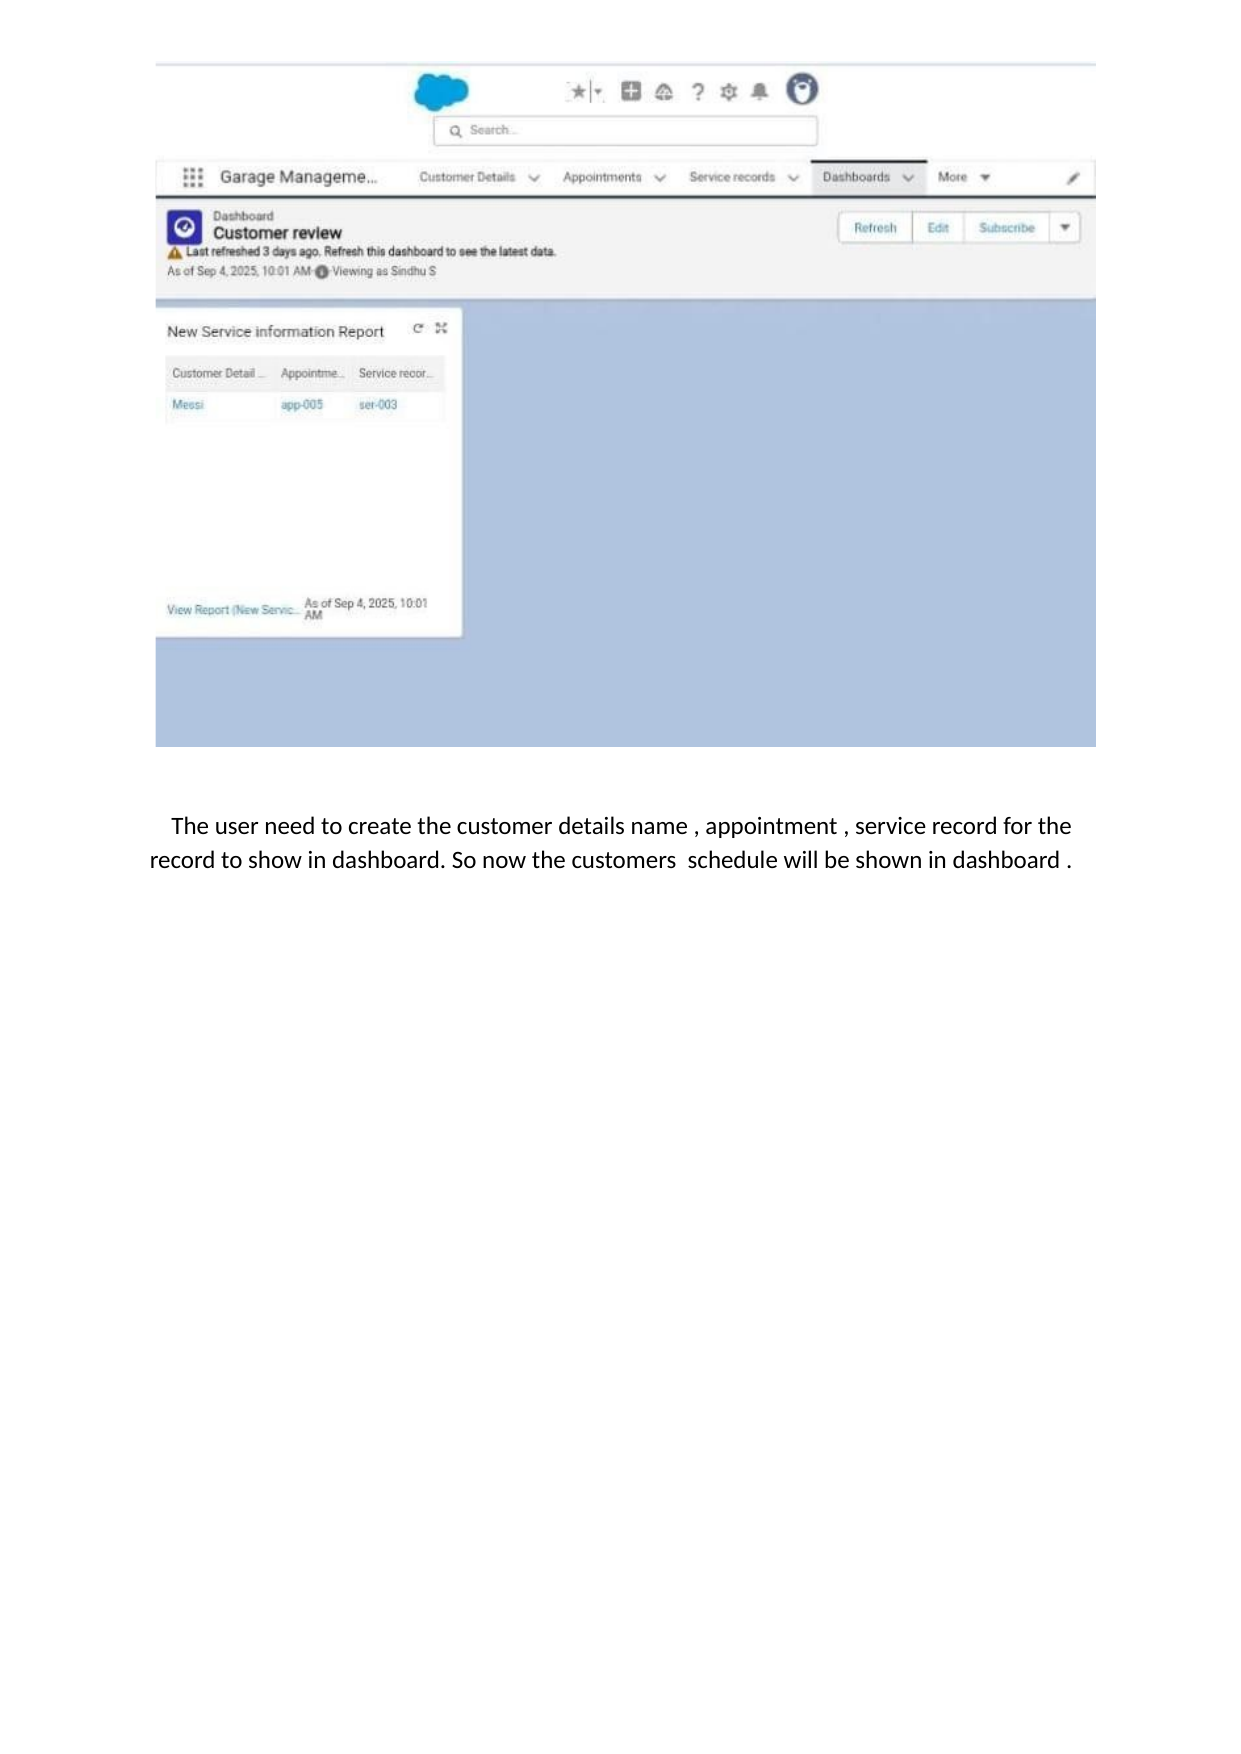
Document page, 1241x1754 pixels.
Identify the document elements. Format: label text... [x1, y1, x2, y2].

picture [155, 61, 1096, 747]
text The user need to create the customer details name , appointment , service record for the record to show in dashboard. So now the customers schedule will be shown in dashboard . [148, 810, 1091, 875]
